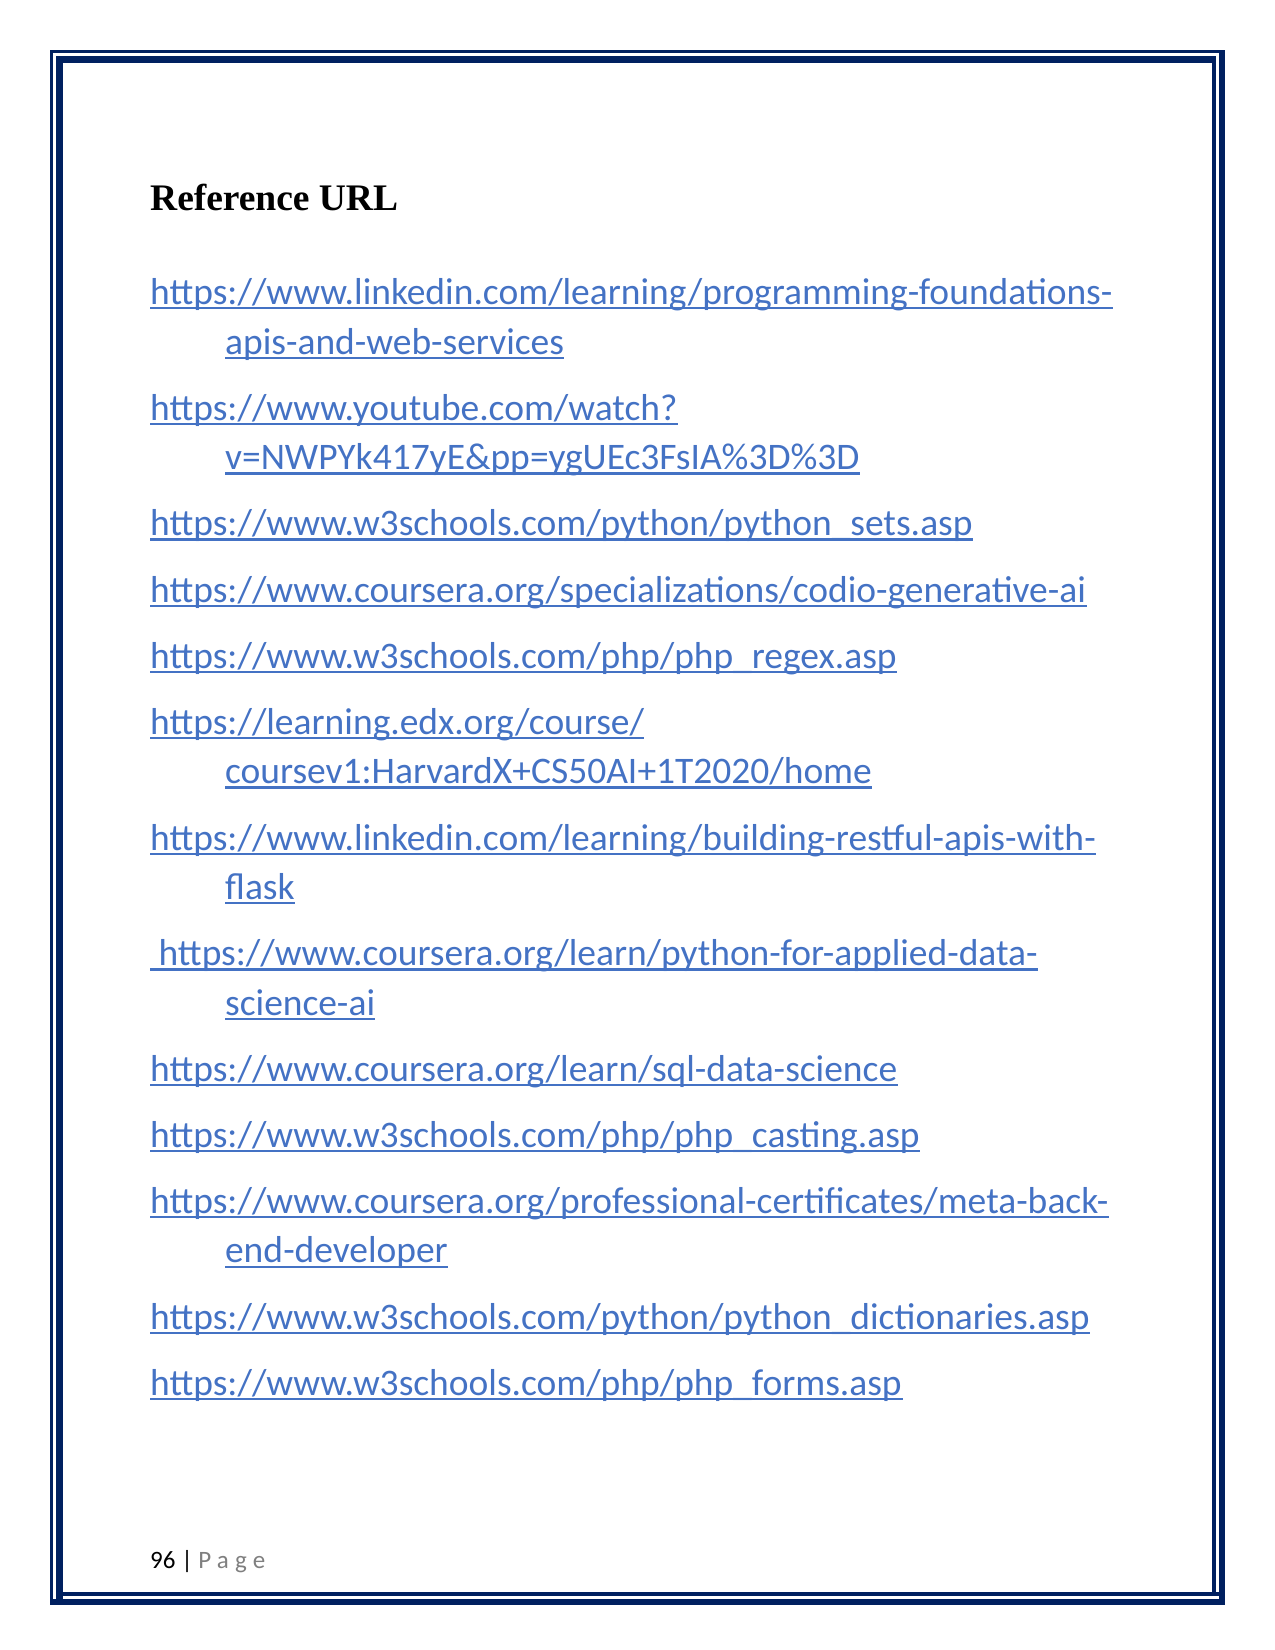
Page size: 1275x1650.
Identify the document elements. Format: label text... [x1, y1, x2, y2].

text https://www.w3schools.com/php/php_regex.asp [150, 632, 1125, 677]
text https://www.linkedin.com/learning/building-restful-apis-with-flask [150, 813, 1125, 909]
text https://www.coursera.org/professional-certificates/meta-back-end-developer [150, 1177, 1125, 1272]
subtitle Reference URL [150, 175, 1125, 265]
text https://www.coursera.org/specializations/codio-generative-ai [150, 566, 1125, 611]
text https://www.coursera.org/learn/sql-data-science [150, 1045, 1125, 1091]
text https://www.w3schools.com/php/php_forms.asp [150, 1359, 1125, 1404]
text https://www.w3schools.com/python/python_dictionaries.asp [150, 1293, 1125, 1338]
text https://learning.edx.org/course/coursev1:HarvardX+CS50AI+1T2020/home [150, 698, 1125, 793]
text https://www.w3schools.com/python/python_sets.asp [150, 499, 1125, 545]
text https://www.w3schools.com/php/php_casting.asp [150, 1111, 1125, 1157]
text https://www.linkedin.com/learning/programming-foundations-apis-and-web-services [150, 268, 1125, 363]
text https://www.youtube.com/watch?v=NWPYk417yE&pp=ygUEc3FsIA%3D%3D [150, 384, 1125, 479]
text https://www.coursera.org/learn/python-for-applied-data-science-ai [150, 929, 1125, 1024]
